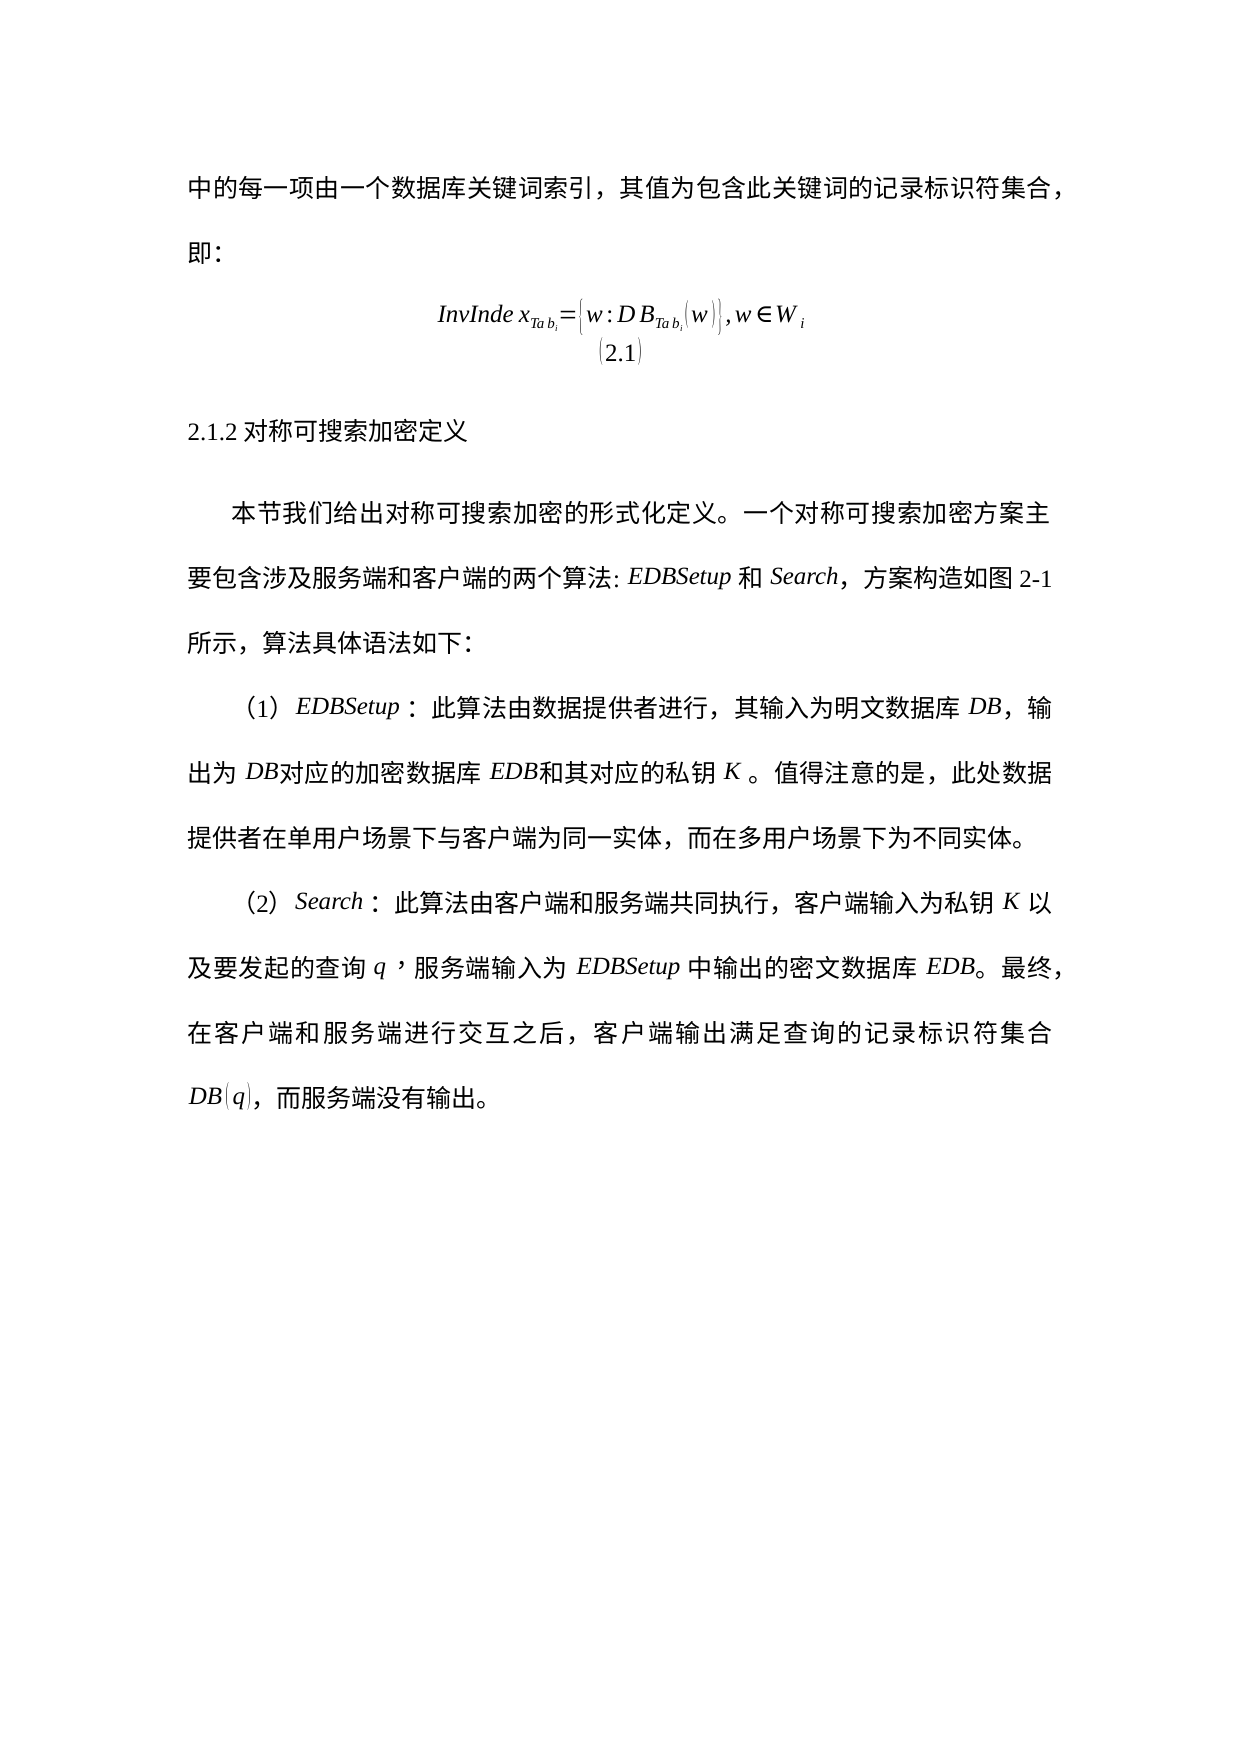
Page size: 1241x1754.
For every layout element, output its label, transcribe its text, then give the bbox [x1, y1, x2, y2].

text （2） ：此算法由客户端和服务端共同执行，客户端输入为私钥 以及要发起的查询 服务端输入为 中输出的密文数据库 。最终，在客户端和服务端进行交互之后，客户端输出满足查询的记录标识符集合 ，而服务端没有输出。 [187, 869, 1053, 1129]
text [187, 154, 1053, 284]
text （1） ：此算法由数据提供者进行，其输入为明文数据库 ，输出为 对应的加密数据库 和其对应的私钥 。值得注意的是，此处数据提供者在单用户场景下与客户端为同一实体，而在多用户场景下为不同实体。 [187, 674, 1053, 869]
subtitle 对称可搜索加密定义 [187, 397, 1053, 462]
text 本节我们给出对称可搜索加密的形式化定义。一个对称可搜索加密方案主要包含涉及服务端和客户端的两个算法: 和 ，方案构造如图 2-1所示，算法具体语法如下： [187, 479, 1053, 674]
